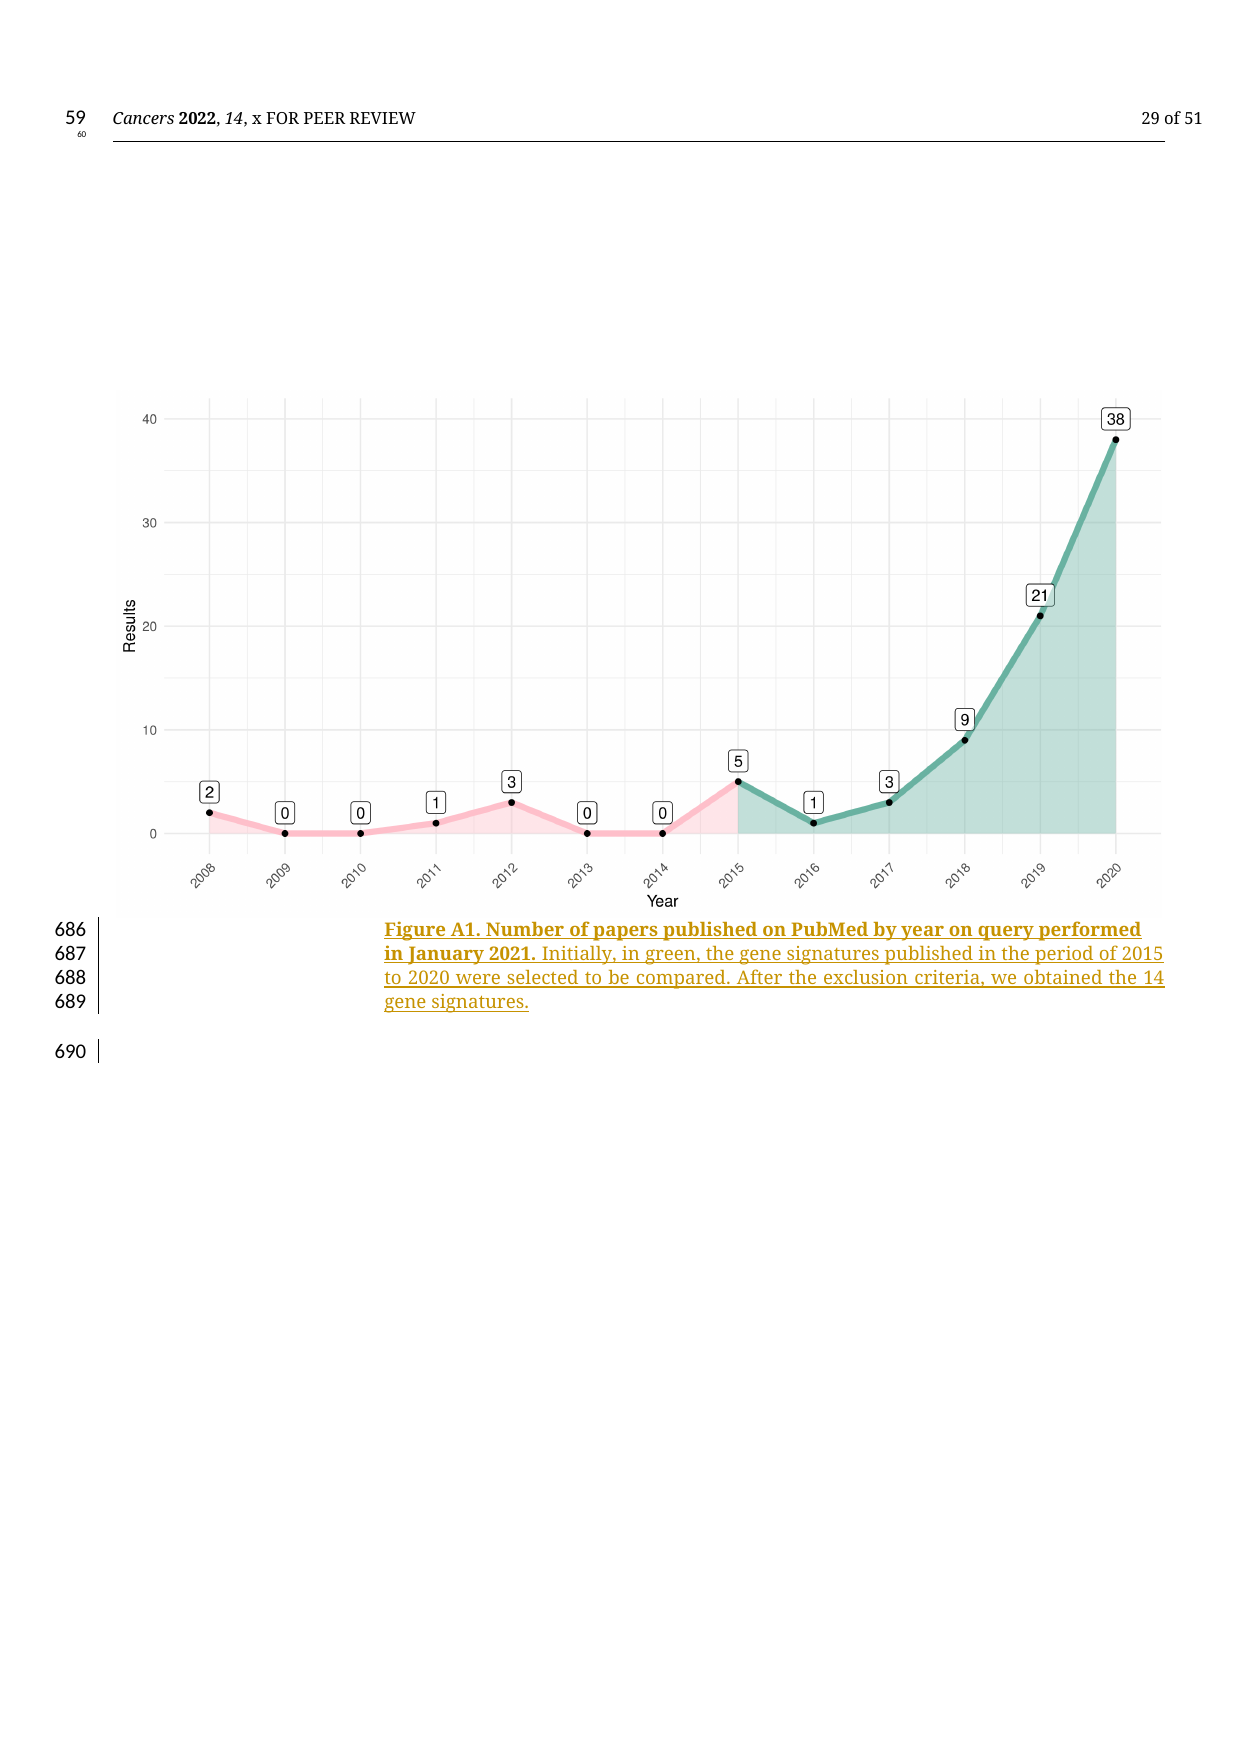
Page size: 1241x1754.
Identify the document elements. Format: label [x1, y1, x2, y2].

picture [115, 390, 1163, 918]
